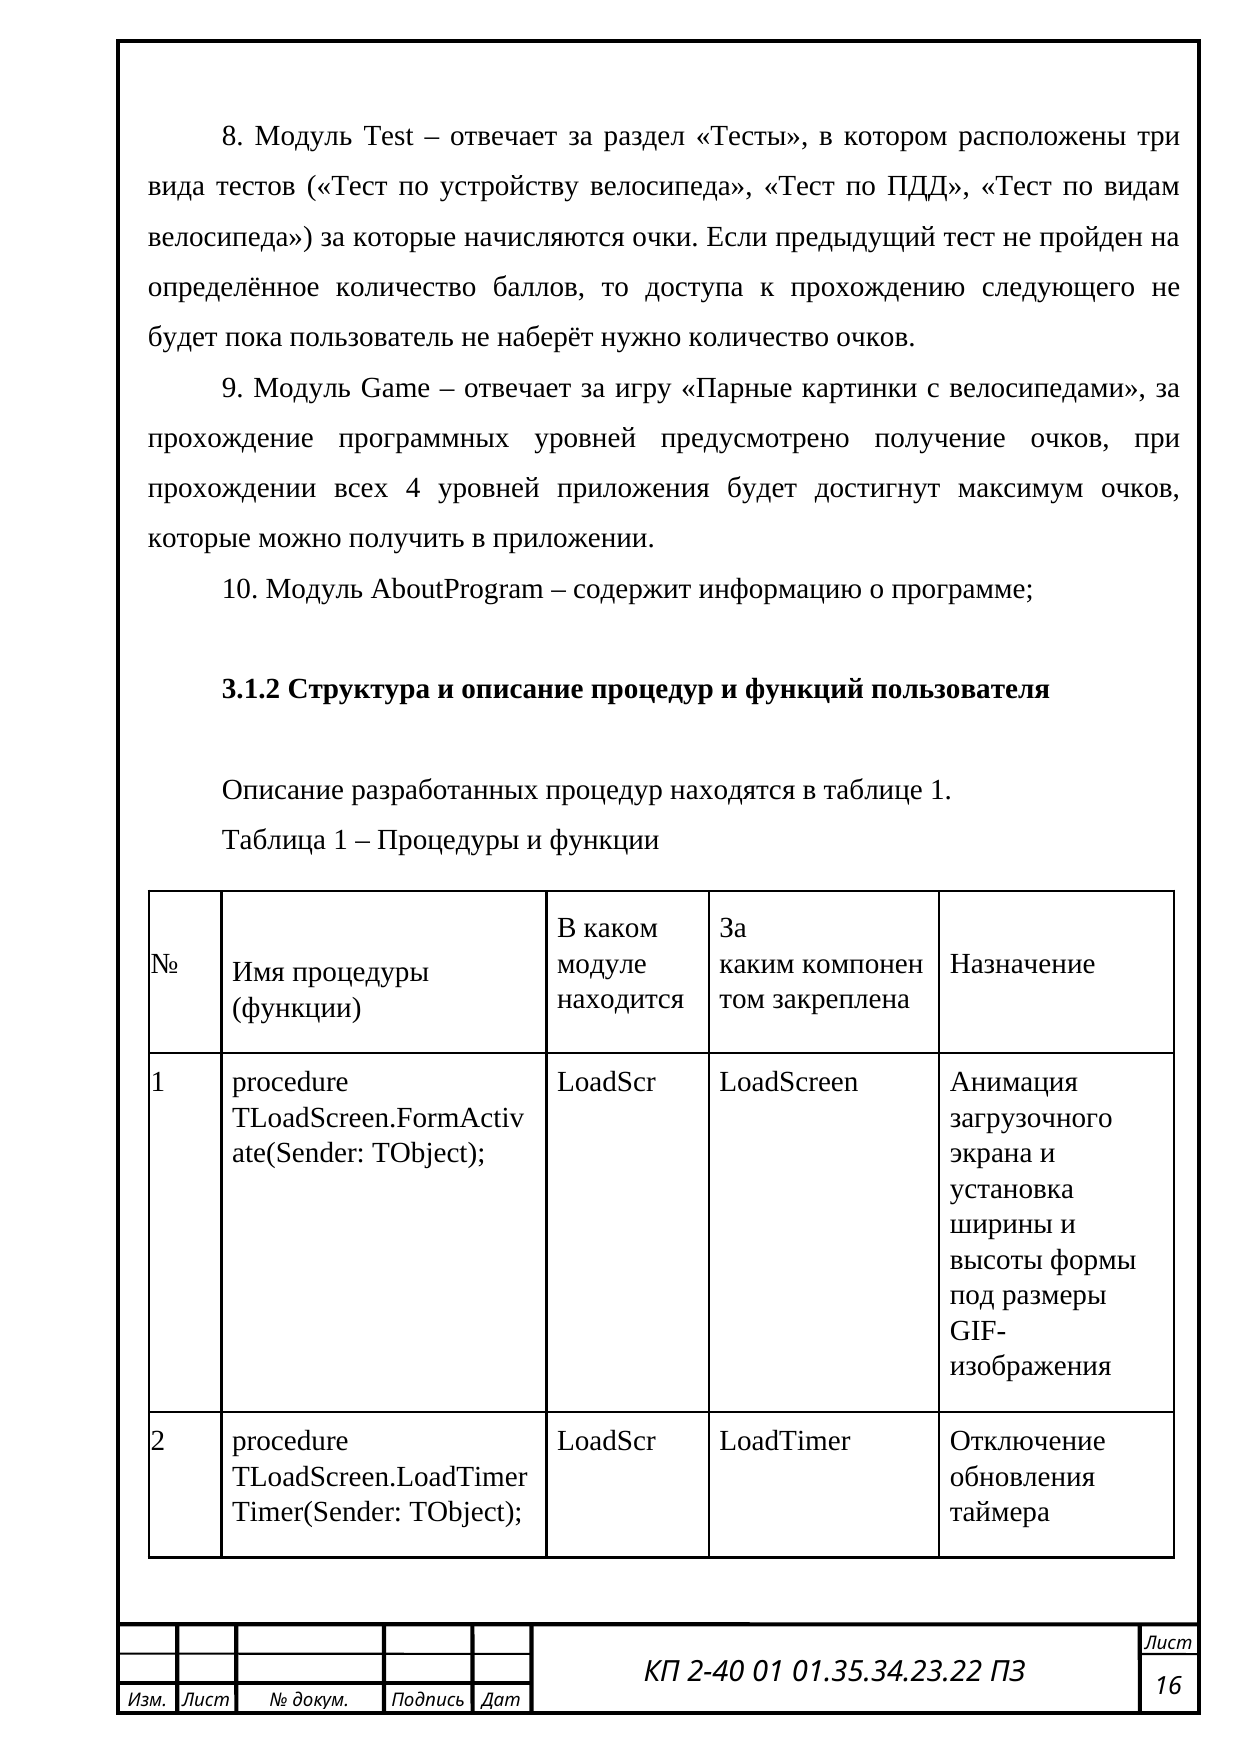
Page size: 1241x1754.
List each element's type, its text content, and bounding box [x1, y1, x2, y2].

table_cell 2 [150, 1413, 220, 1556]
table_header Имя процедуры (функции) [223, 892, 545, 1052]
table_cell LoadScreen [710, 1054, 938, 1411]
table_cell LoadTimer [710, 1413, 938, 1556]
table_cell Анимация загрузочного экрана и установка ширины и высоты формы под размеры GIF-изображения [940, 1054, 1173, 1411]
table_cell LoadScr [548, 1413, 708, 1556]
text Описание разработанных процедур находятся в таблице 1. [148, 772, 1181, 806]
table_header В каком модуле находится [548, 892, 708, 1052]
table_cell procedure TLoadScreen.LoadTimerTimer(Sender: TObject); [223, 1413, 545, 1556]
table_header № [150, 892, 220, 1052]
text 9. Модуль Game – отвечает за игру «Парные картинки с велосипедами», за прохождение программных уровней предусмотрено получение очков, при прохождении всех 4 уровней приложения будет достигнут максимум очков, которые можно получить в приложении. [148, 370, 1181, 554]
text 3.1.2 Структура и описание процедур и функций пользователя [148, 672, 1181, 705]
table_cell procedure TLoadScreen.FormActivate(Sender: TObject); [223, 1054, 545, 1411]
text 10. Модуль AboutProgram – содержит информацию о программе; [148, 571, 1181, 604]
text Таблица 1 – Процедуры и функции [148, 822, 1181, 856]
table_cell LoadScr [548, 1054, 708, 1411]
table_cell 1 [150, 1054, 220, 1411]
table_cell Отключение обновления таймера [940, 1413, 1173, 1556]
table_header За каким компонентом закреплена [710, 892, 938, 1052]
table_header Назначение [940, 892, 1173, 1052]
text 8. Модуль Test – отвечает за раздел «Тесты», в котором расположены три вида тестов («Тест по устройству велосипеда», «Тест по ПДД», «Тест по видам велосипеда») за которые начисляются очки. Если предыдущий тест не пройден на определённое количество баллов, то доступа к прохождению следующего не будет пока пользователь не наберёт нужно количество очков. [148, 118, 1181, 353]
